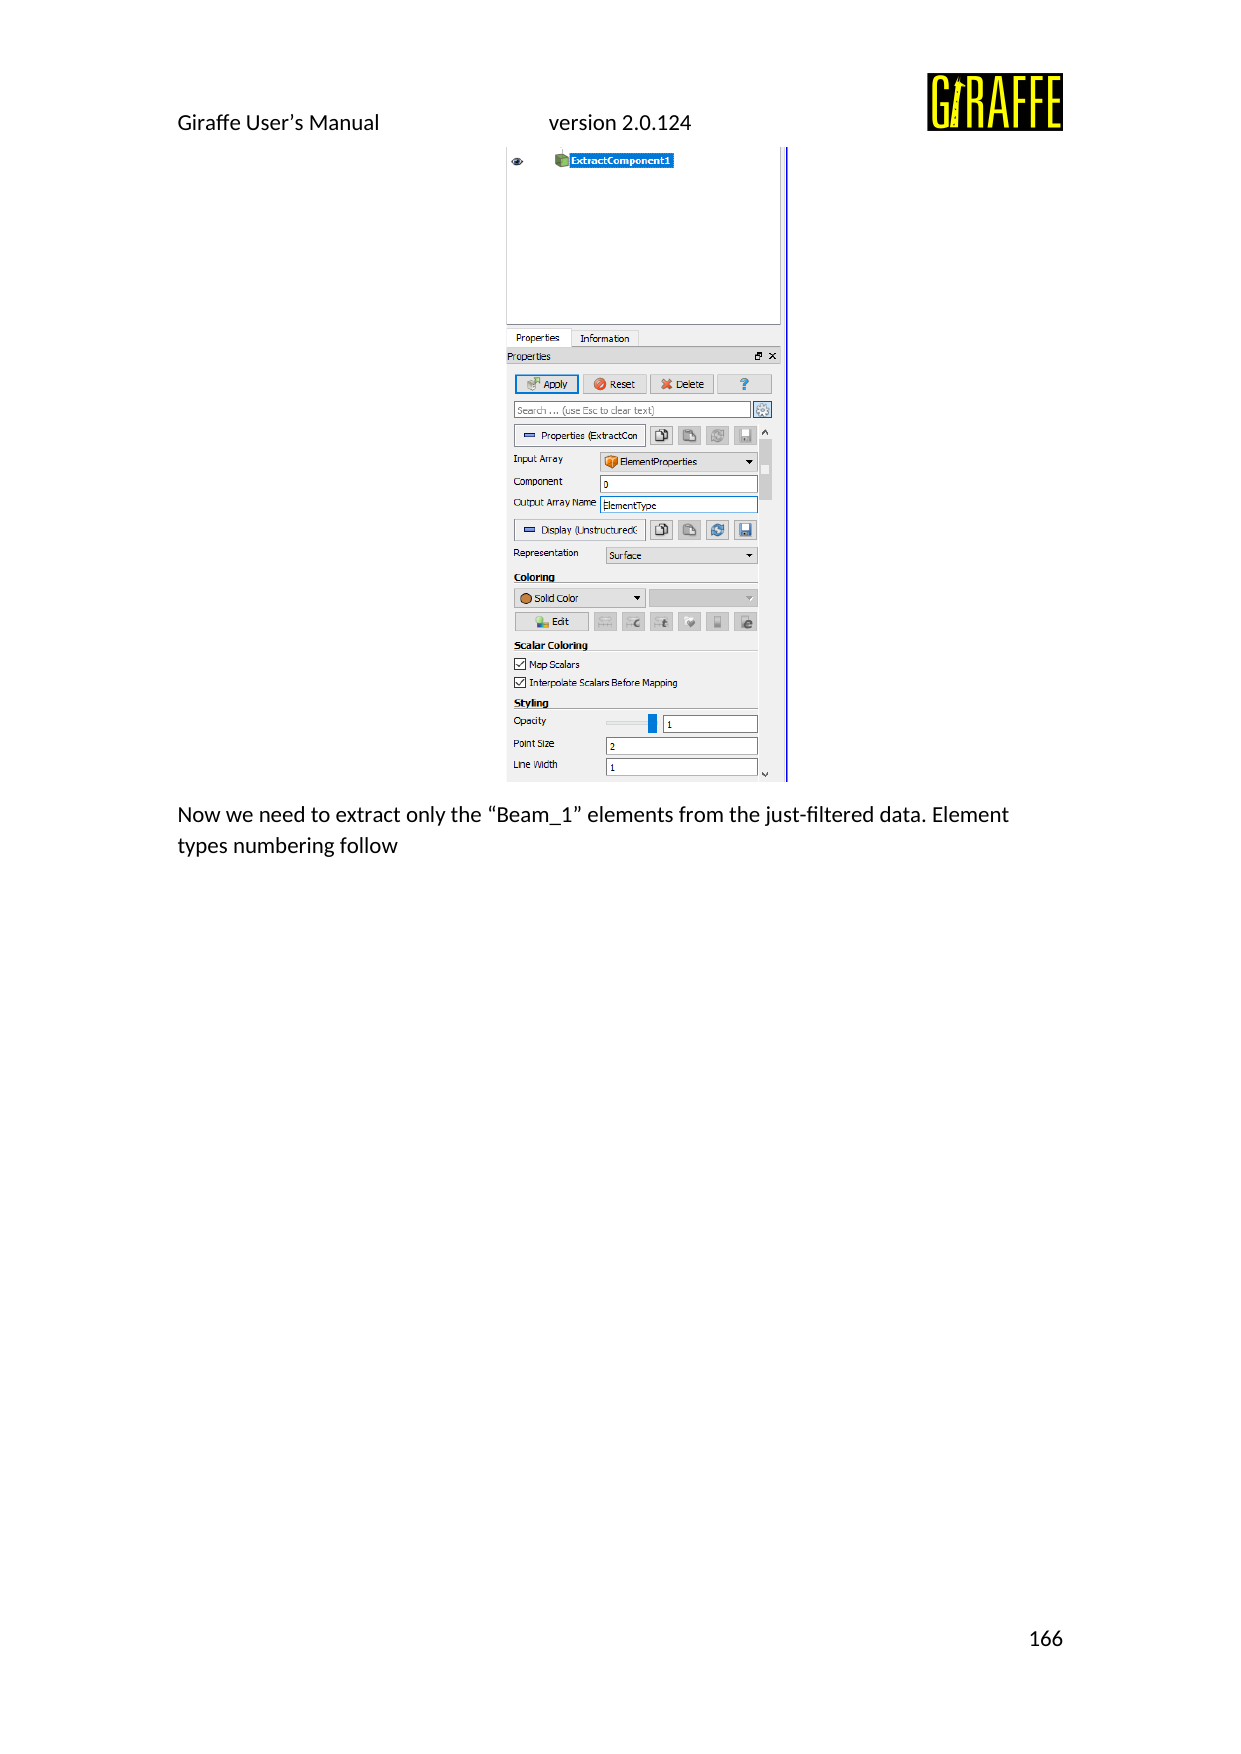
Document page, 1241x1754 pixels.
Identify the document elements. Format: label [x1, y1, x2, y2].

picture [506, 147, 809, 782]
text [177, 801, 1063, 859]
picture [927, 73, 1063, 131]
